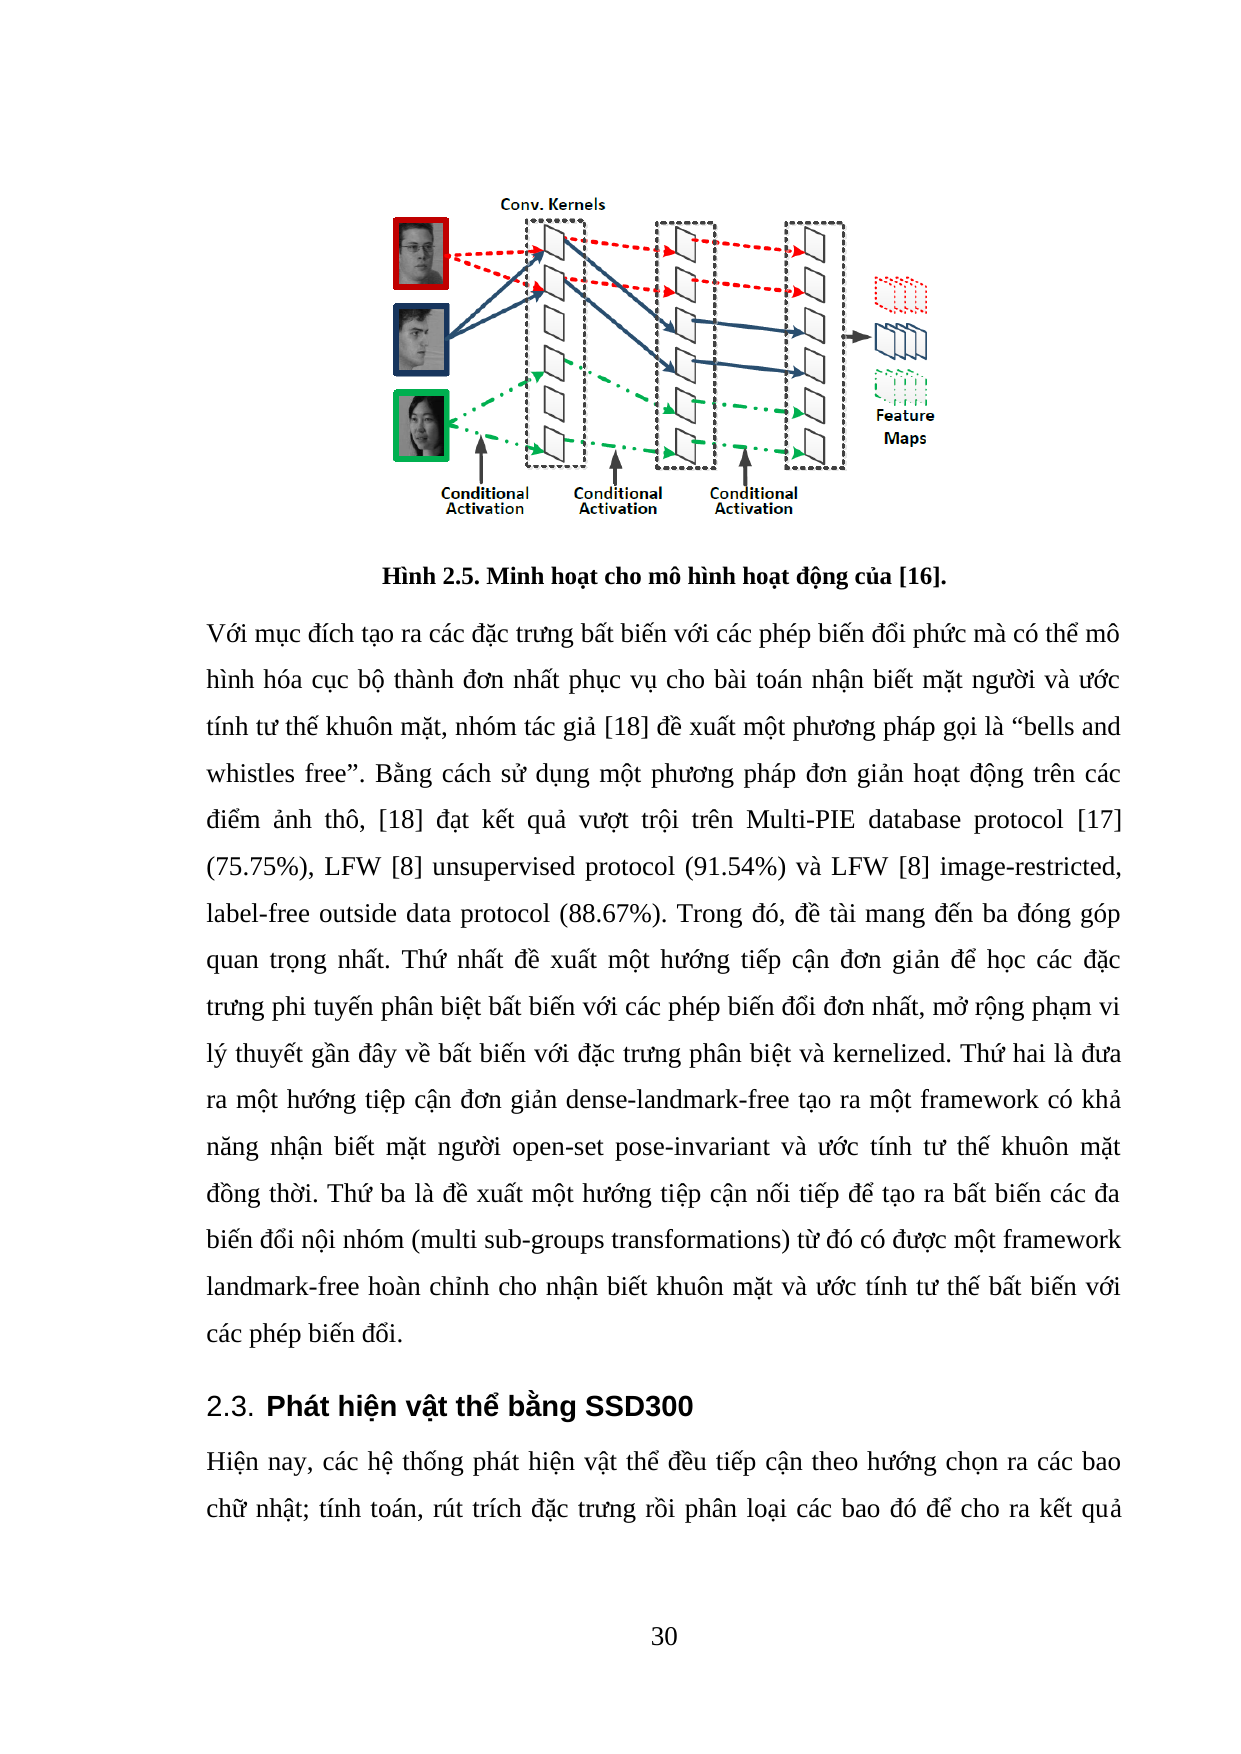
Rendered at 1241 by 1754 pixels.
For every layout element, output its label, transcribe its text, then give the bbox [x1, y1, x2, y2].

picture [376, 177, 952, 534]
subtitle Phát hiện vật thể bằng SSD300 [206, 1389, 1122, 1422]
text Hình .. Minh hoạt cho mô hình hoạt động của . [206, 561, 1122, 590]
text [206, 1445, 1122, 1523]
text Với mục đích tạo ra các đặc trưng bất biến với các phép biến đổi phức mà có thể mô hình hóa cục bộ thành đơn nhất phục vụ cho bài toán nhận biết mặt người và ước tính tư thế khuôn mặt, nhóm tác giả đề xuất một phương pháp gọi là “bells and whistles free”. Bằng cách sử dụng một phương pháp đơn giản hoạt động trên các điểm ảnh thô, đạt kết quả vượt trội trên Multi-PIE database protocol (75.75%), LFW unsupervised protocol (91.54%) và LFW image-restricted, label-free outside data protocol (88.67%). Trong đó, đề tài mang đến ba đóng góp quan trọng nhất. Thứ nhất đề xuất một hướng tiếp cận đơn giản để học các đặc trưng phi tuyến phân biệt bất biến với các phép biến đổi đơn nhất, mở rộng phạm vi lý thuyết gần đây về bất biến với đặc trưng phân biệt và kernelized. Thứ hai là đưa ra một hướng tiệp cận đơn giản dense-landmark-free tạo ra một framework có khả năng nhận biết mặt người open-set pose-invariant và ước tính tư thế khuôn mặt đồng thời. Thứ ba là đề xuất một hướng tiệp cận nối tiếp để tạo ra bất biến các đa biến đổi nội nhóm (multi sub-groups transformations) từ đó có được một framework landmark-free hoàn chỉnh cho nhận biết khuôn mặt và ước tính tư thế bất biến với các phép biến đổi. [206, 617, 1122, 1348]
